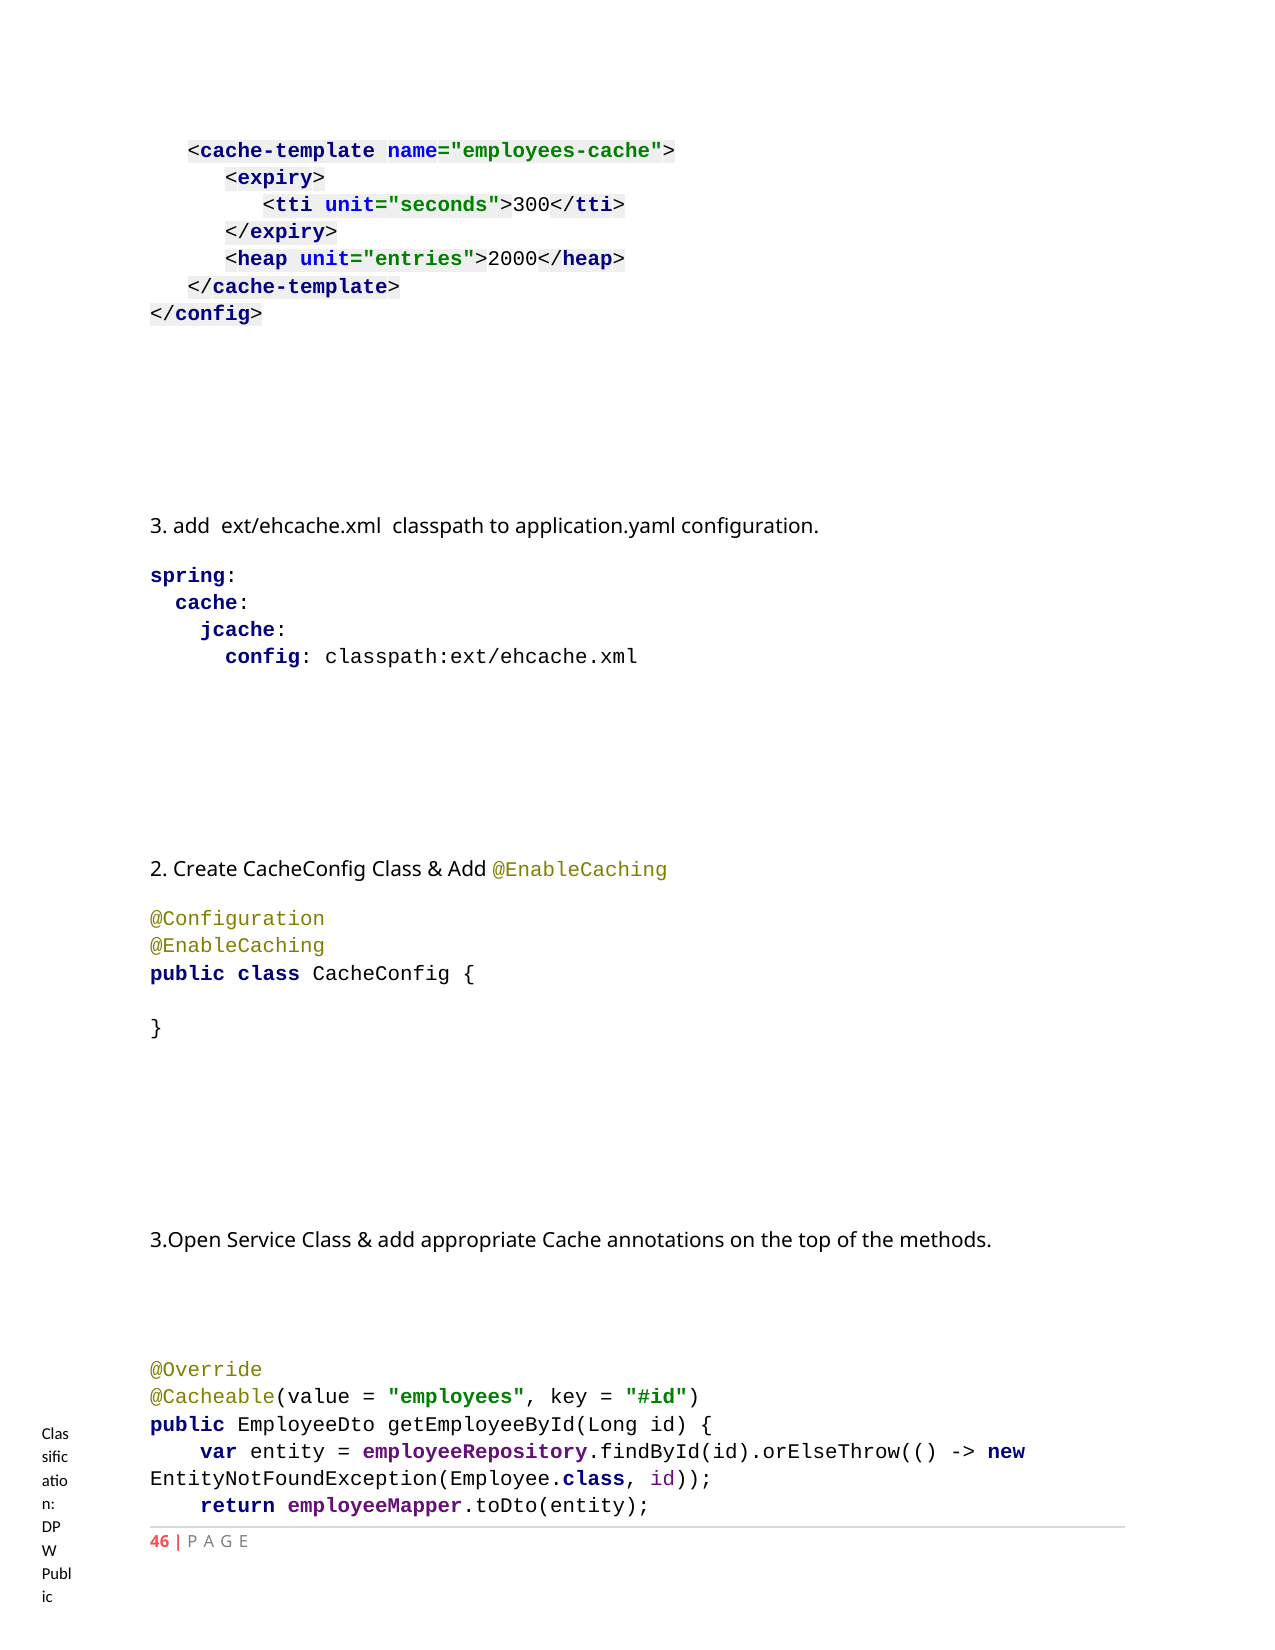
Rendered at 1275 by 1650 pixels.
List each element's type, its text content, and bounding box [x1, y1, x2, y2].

text 3.Open Service Class & add appropriate Cache annotations on the top of the methods. [150, 1225, 1125, 1254]
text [150, 1332, 1125, 1519]
text spring: cache: jcache: config: classpath:ext/ehcache.xml [150, 564, 1125, 670]
text 3. add ext/ehcache.xml classpath to application.yaml configuration. [150, 511, 1125, 539]
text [150, 112, 1125, 326]
text @Configuration @EnableCaching public class CacheConfig { } [150, 908, 1125, 1041]
text 2. Create CacheConfig Class & Add @EnableCaching [150, 854, 1125, 883]
